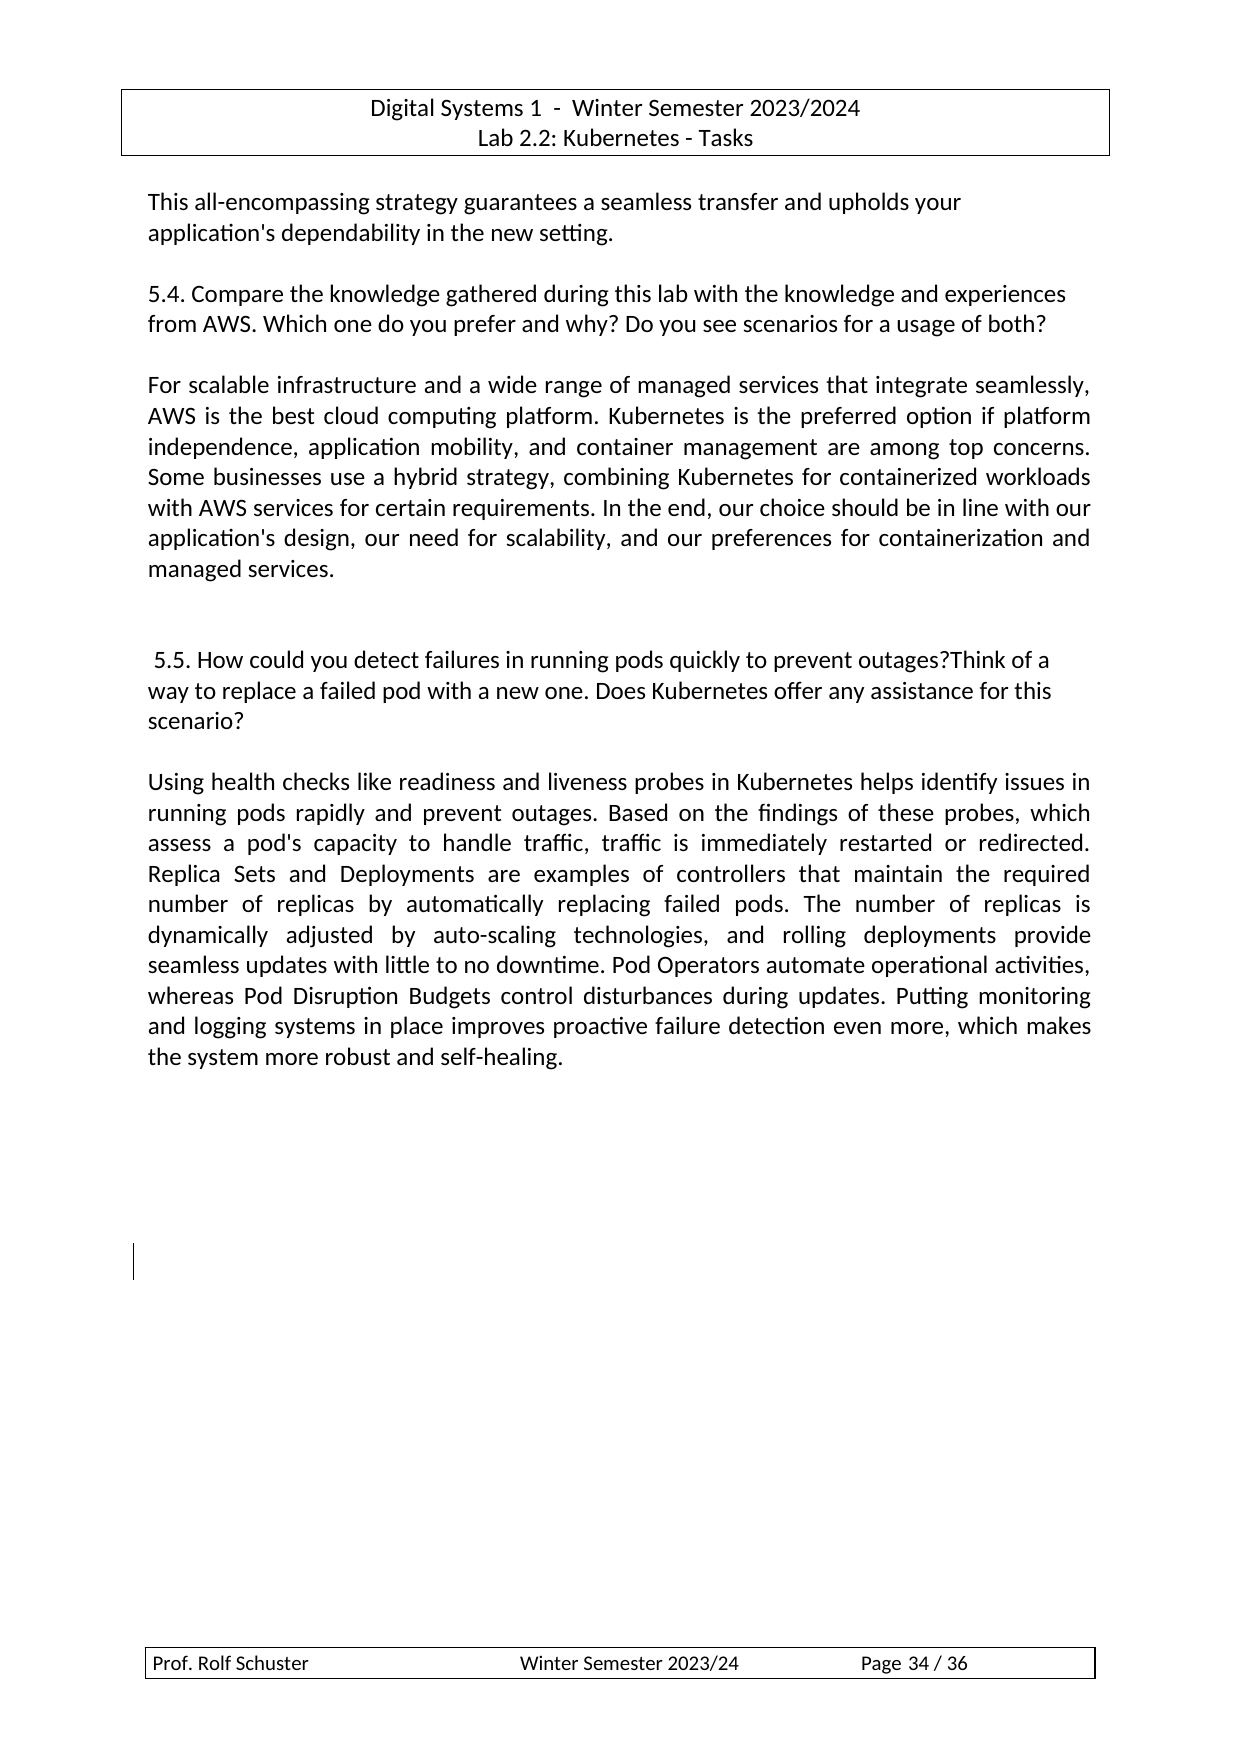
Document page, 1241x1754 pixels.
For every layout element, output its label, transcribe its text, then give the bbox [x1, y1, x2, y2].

text Using health checks like readiness and liveness probes in Kubernetes helps identify issues in running pods rapidly and prevent outages. Based on the findings of these probes, which assess a pod's capacity to handle traffic, traffic is immediately restarted or redirected. Replica Sets and Deployments are examples of controllers that maintain the required number of replicas by automatically replacing failed pods. The number of replicas is dynamically adjusted by auto-scaling technologies, and rolling deployments provide seamless updates with little to no downtime. Pod Operators automate operational activities, whereas Pod Disruption Budgets control disturbances during updates. Putting monitoring and logging systems in place improves proactive failure detection even more, which makes the system more robust and self-healing. [148, 766, 1092, 1072]
text 5.4. Compare the knowledge gathered during this lab with the knowledge and experiences from AWS. Which one do you prefer and why? Do you see scenarios for a usage of both? [148, 278, 1092, 339]
text This all-encompassing strategy guarantees a seamless transfer and upholds your application's dependability in the new setting. [148, 186, 1092, 278]
text 5.5. How could you detect failures in running pods quickly to prevent outages?Think of a way to replace a failed pod with a new one. Does Kubernetes offer any assistance for this scenario? [148, 644, 1092, 736]
text For scalable infrastructure and a wide range of managed services that integrate seamlessly, AWS is the best cloud computing platform. Kubernetes is the preferred option if platform independence, application mobility, and container management are among top concerns. Some businesses use a hybrid strategy, combining Kubernetes for containerized workloads with AWS services for certain requirements. In the end, our choice should be in line with our application's design, our need for scalability, and our preferences for containerization and managed services. [148, 369, 1092, 583]
